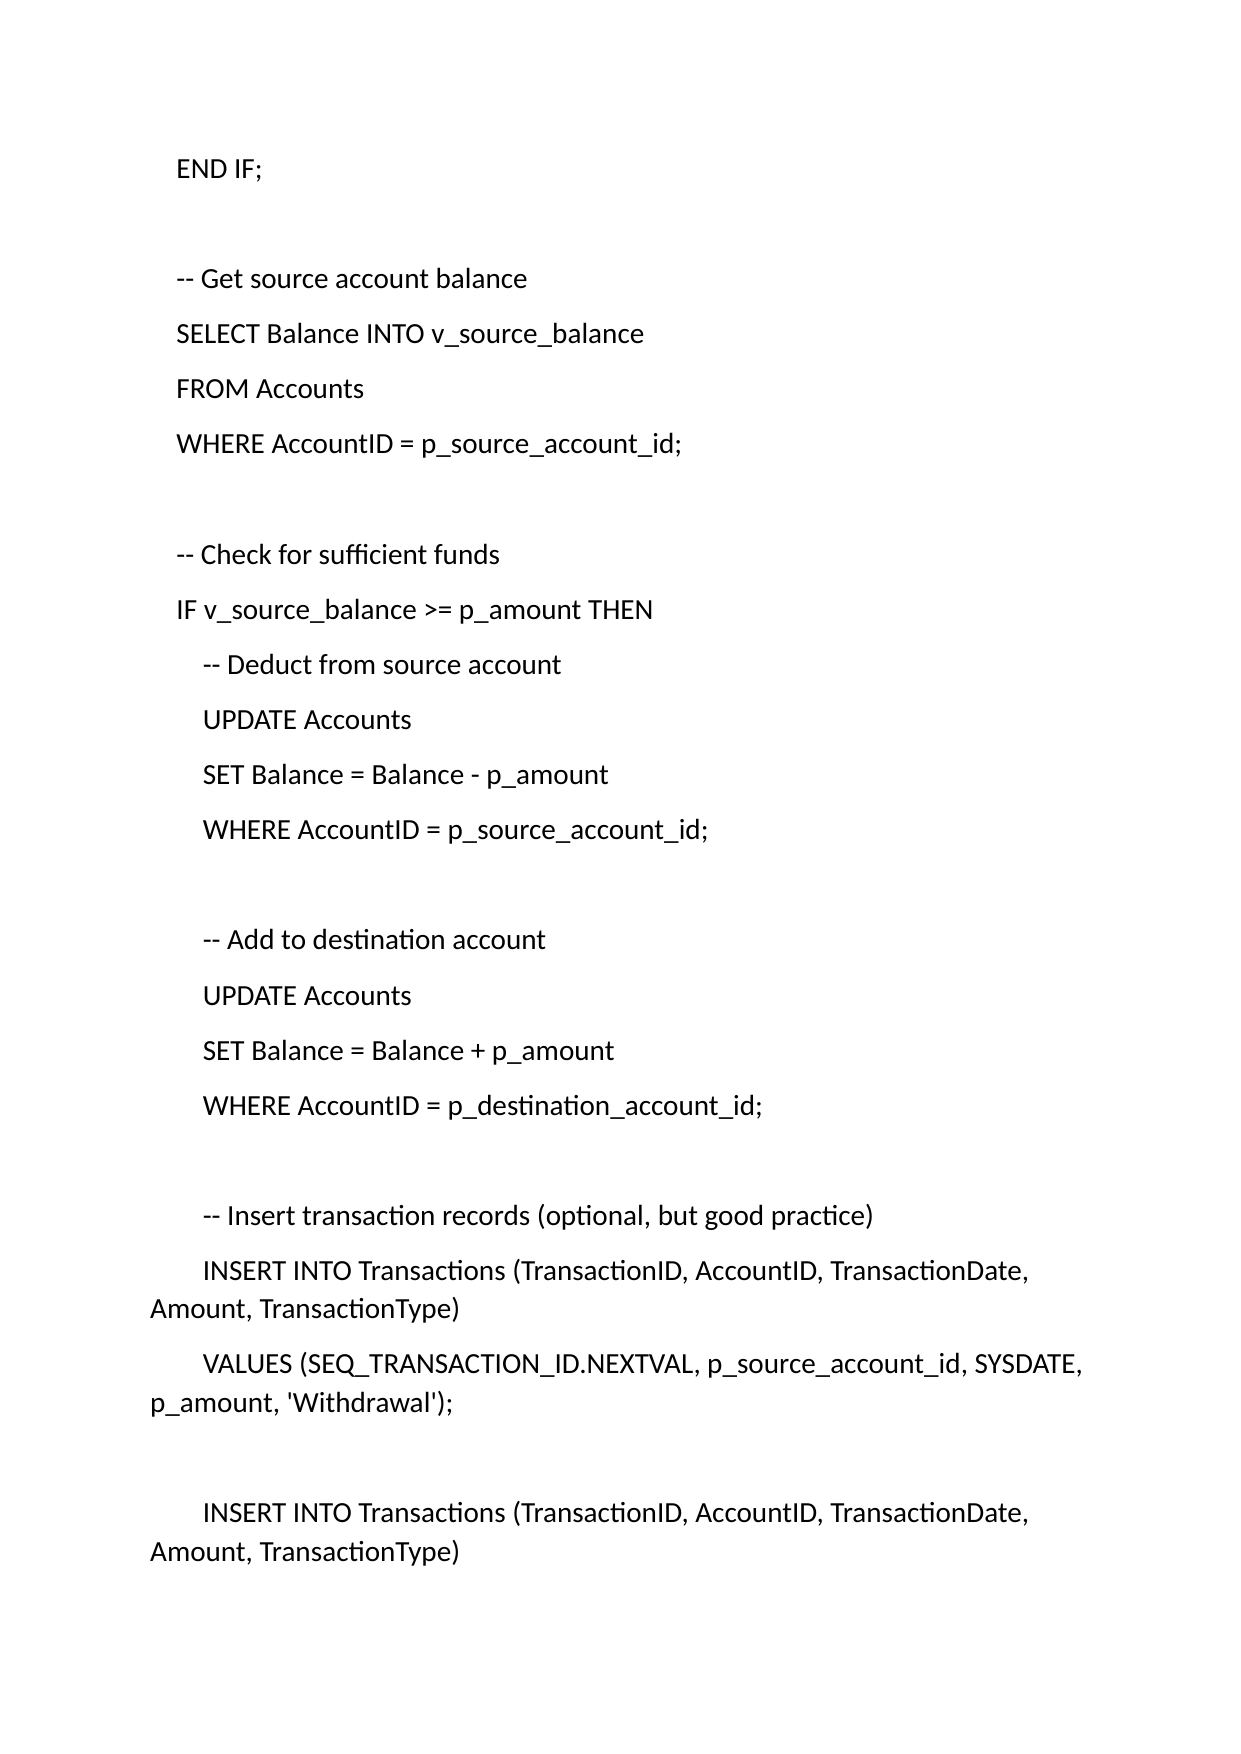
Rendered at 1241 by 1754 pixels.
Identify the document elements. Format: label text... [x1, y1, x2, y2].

text -- Insert transaction records (optional, but good practice) [150, 1197, 1090, 1233]
text -- Add to destination account [150, 921, 1090, 957]
text WHERE AccountID = p_source_account_id; [150, 811, 1090, 847]
text FROM Accounts [150, 370, 1090, 406]
text WHERE AccountID = p_destination_account_id; [150, 1087, 1090, 1122]
text INSERT INTO Transactions (TransactionID, AccountID, TransactionDate, Amount, TransactionType) [150, 1494, 1090, 1568]
text UPDATE Accounts [150, 977, 1090, 1012]
text SET Balance = Balance - p_amount [150, 756, 1090, 792]
text WHERE AccountID = p_source_account_id; [150, 426, 1090, 461]
text -- Check for sufficient funds [150, 536, 1090, 571]
text VALUES (SEQ_TRANSACTION_ID.NEXTVAL, p_source_account_id, SYSDATE, p_amount, 'Withdrawal'); [150, 1346, 1090, 1420]
text SELECT Balance INTO v_source_balance [150, 315, 1090, 351]
text UPDATE Accounts [150, 701, 1090, 737]
text -- Deduct from source account [150, 646, 1090, 682]
text INSERT INTO Transactions (TransactionID, AccountID, TransactionDate, Amount, TransactionType) [150, 1252, 1090, 1326]
text -- Get source account balance [150, 260, 1090, 296]
text SET Balance = Balance + p_amount [150, 1032, 1090, 1067]
text END IF; [150, 150, 1090, 186]
text IF v_source_balance >= p_amount THEN [150, 591, 1090, 626]
